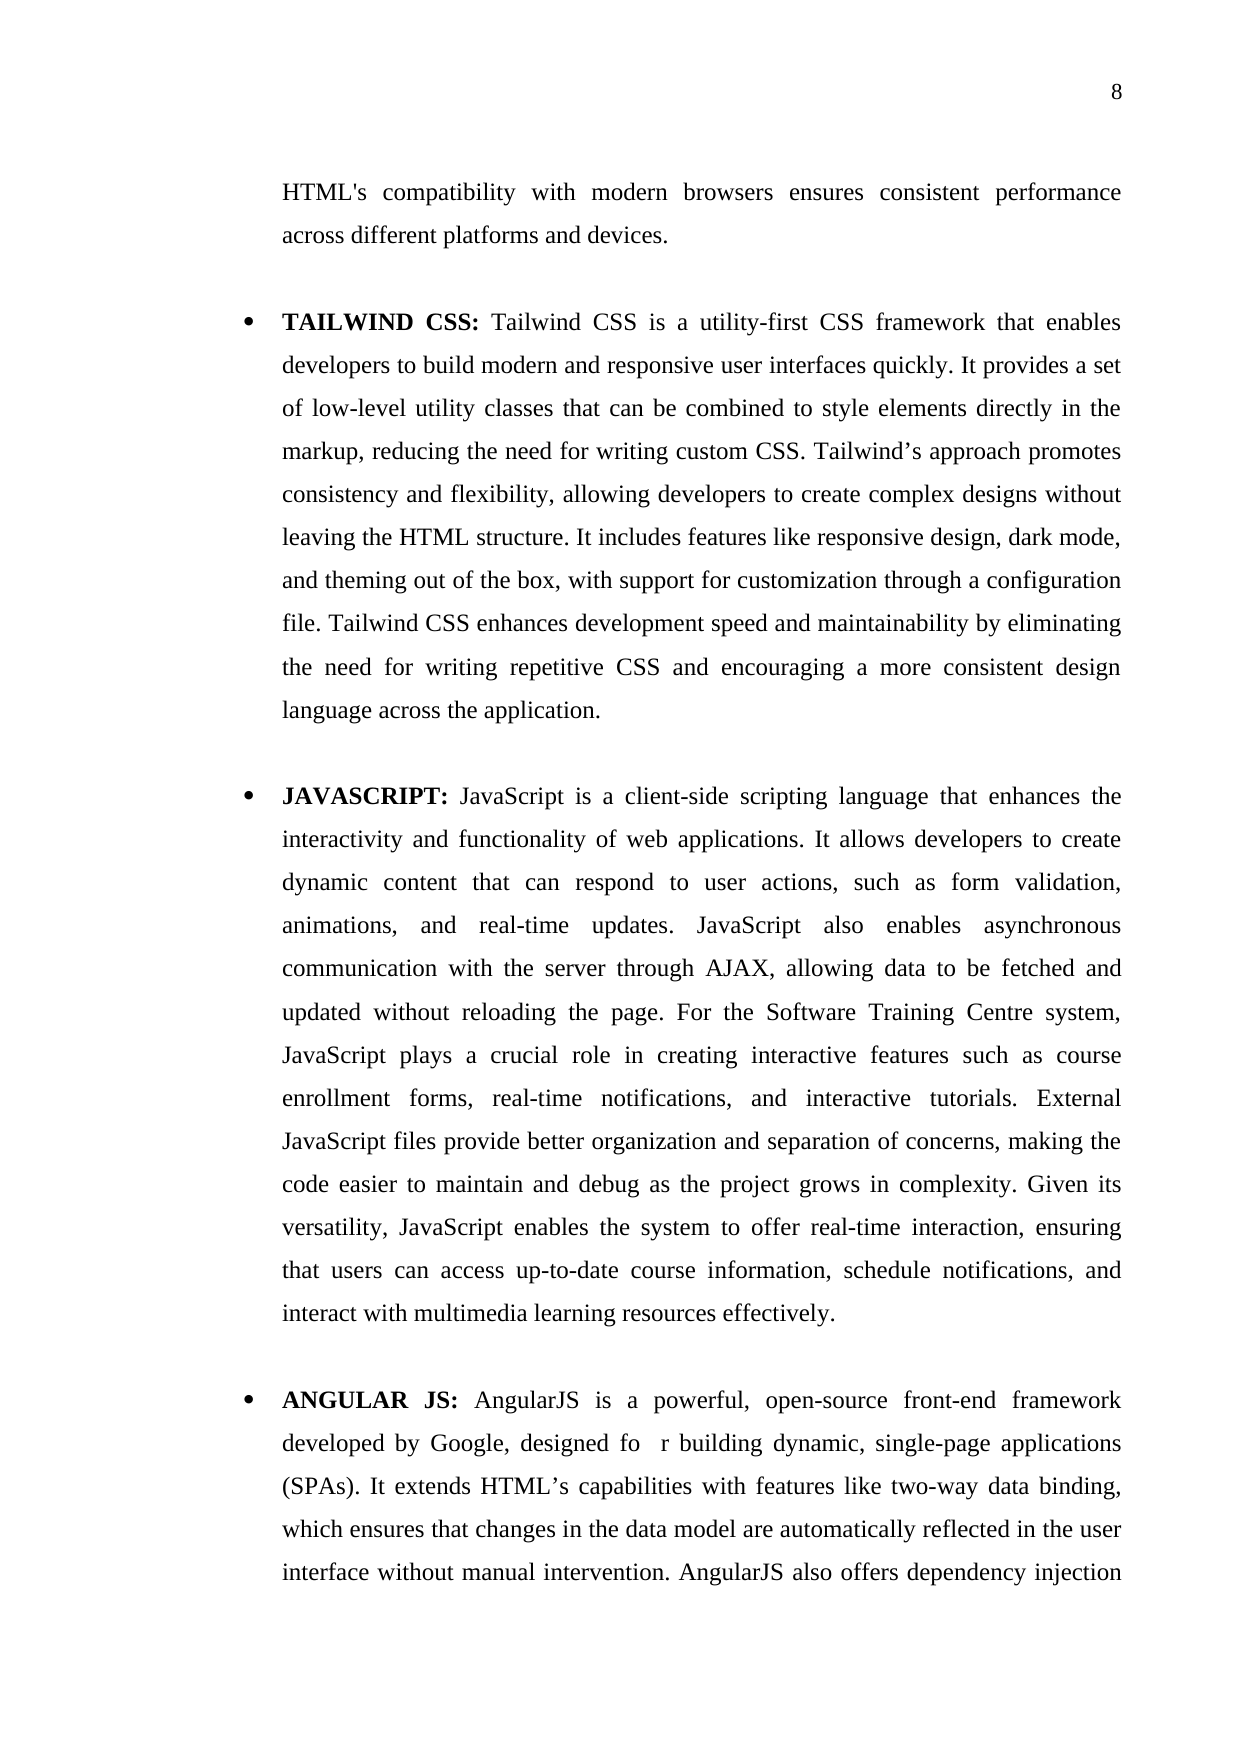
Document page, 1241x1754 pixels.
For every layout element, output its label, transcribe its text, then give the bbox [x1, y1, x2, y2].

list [244, 177, 1122, 249]
list JAVASCRIPT: JavaScript is a client-side scripting language that enhances the interactivity and functionality of web applications. It allows developers to create dynamic content that can respond to user actions, such as form validation, animations, and real-time updates. JavaScript also enables asynchronous communication with the server through AJAX, allowing data to be fetched and updated without reloading the page. For the Software Training Centre system, JavaScript plays a crucial role in creating interactive features such as course enrollment forms, real-time notifications, and interactive tutorials. External JavaScript files provide better organization and separation of concerns, making the code easier to maintain and debug as the project grows in complexity. Given its versatility, JavaScript enables the system to offer real-time interaction, ensuring that users can access up-to-date course information, schedule notifications, and interact with multimedia learning resources effectively. [244, 781, 1122, 1327]
list TAILWIND CSS: Tailwind CSS is a utility-first CSS framework that enables developers to build modern and responsive user interfaces quickly. It provides a set of low-level utility classes that can be combined to style elements directly in the markup, reducing the need for writing custom CSS. Tailwind’s approach promotes consistency and flexibility, allowing developers to create complex designs without leaving the HTML structure. It includes features like responsive design, dark mode, and theming out of the box, with support for customization through a configuration file. Tailwind CSS enhances development speed and maintainability by eliminating the need for writing repetitive CSS and encouraging a more consistent design language across the application. [244, 307, 1122, 723]
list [244, 1385, 1122, 1586]
